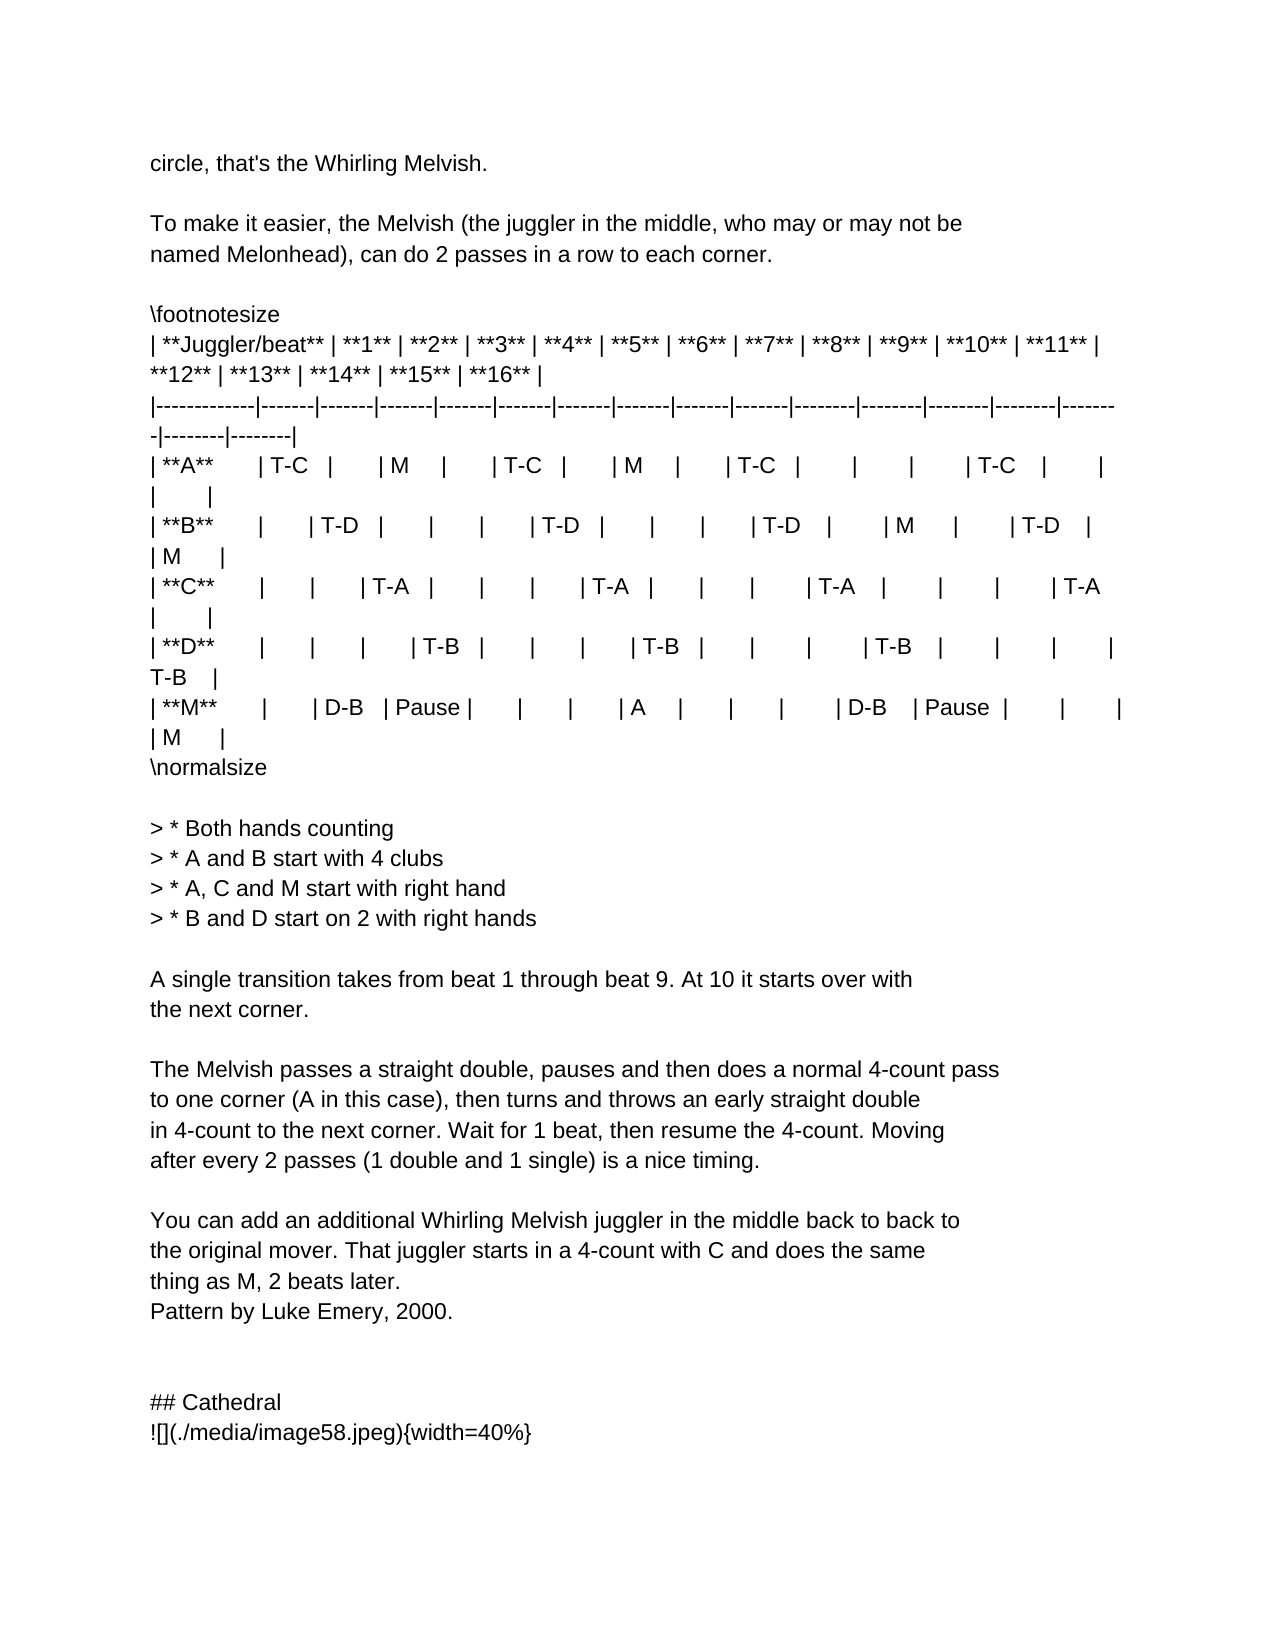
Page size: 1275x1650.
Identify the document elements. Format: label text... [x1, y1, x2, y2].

text A single transition takes from beat 1 through beat 9. At 10 it starts over with [150, 966, 1125, 992]
text in 4-count to the next corner. Wait for 1 beat, then resume the 4-count. Moving [150, 1117, 1125, 1143]
text | **D** | | | | T-B | | | | T-B | | | | T-B | | | | T-B | [150, 633, 1125, 690]
text | **M** | | D-B | Pause | | | | A | | | | D-B | Pause | | | | M | [150, 694, 1125, 750]
text after every 2 passes (1 double and 1 single) is a nice timing. [150, 1147, 1125, 1173]
text Pattern by Luke Emery, 2000. [150, 1298, 1125, 1324]
text You can add an additional Whirling Melvish juggler in the middle back to back to [150, 1207, 1125, 1234]
text \normalsize [150, 754, 1125, 781]
text |-------------|-------|-------|-------|-------|-------|-------|-------|-------|-------|--------|--------|--------|--------|--------|--------|--------| [150, 392, 1125, 448]
text | **B** | | T-D | | | | T-D | | | | T-D | | M | | T-D | | M | [150, 512, 1125, 569]
text thing as M, 2 beats later. [150, 1268, 1125, 1294]
text the next corner. [150, 996, 1125, 1022]
text To make it easier, the Melvish (the juggler in the middle, who may or may not be [150, 210, 1125, 237]
text > * A, C and M start with right hand [150, 875, 1125, 901]
text circle, that's the Whirling Melvish. [150, 150, 1125, 176]
text > * Both hands counting [150, 814, 1125, 841]
text | **Juggler/beat** | **1** | **2** | **3** | **4** | **5** | **6** | **7** | **8** | **9** | **10** | **11** | **12** | **13** | **14** | **15** | **16** | [150, 331, 1125, 388]
text the original mover. That juggler starts in a 4-count with C and does the same [150, 1237, 1125, 1264]
text > * A and B start with 4 clubs [150, 845, 1125, 871]
text to one corner (A in this case), then turns and throws an early straight double [150, 1086, 1125, 1113]
text > * B and D start on 2 with right hands [150, 905, 1125, 932]
text | **A** | T-C | | M | | T-C | | M | | T-C | | | | T-C | | | | [150, 452, 1125, 509]
text named Melonhead), can do 2 passes in a row to each corner. [150, 241, 1125, 267]
text ![](./media/image58.jpeg){width=40%} [150, 1419, 1125, 1445]
text The Melvish passes a straight double, pauses and then does a normal 4-count pass [150, 1056, 1125, 1083]
text ## Cathedral [150, 1388, 1125, 1415]
text | **C** | | | T-A | | | | T-A | | | | T-A | | | | T-A | | [150, 573, 1125, 629]
text \footnotesize [150, 301, 1125, 327]
